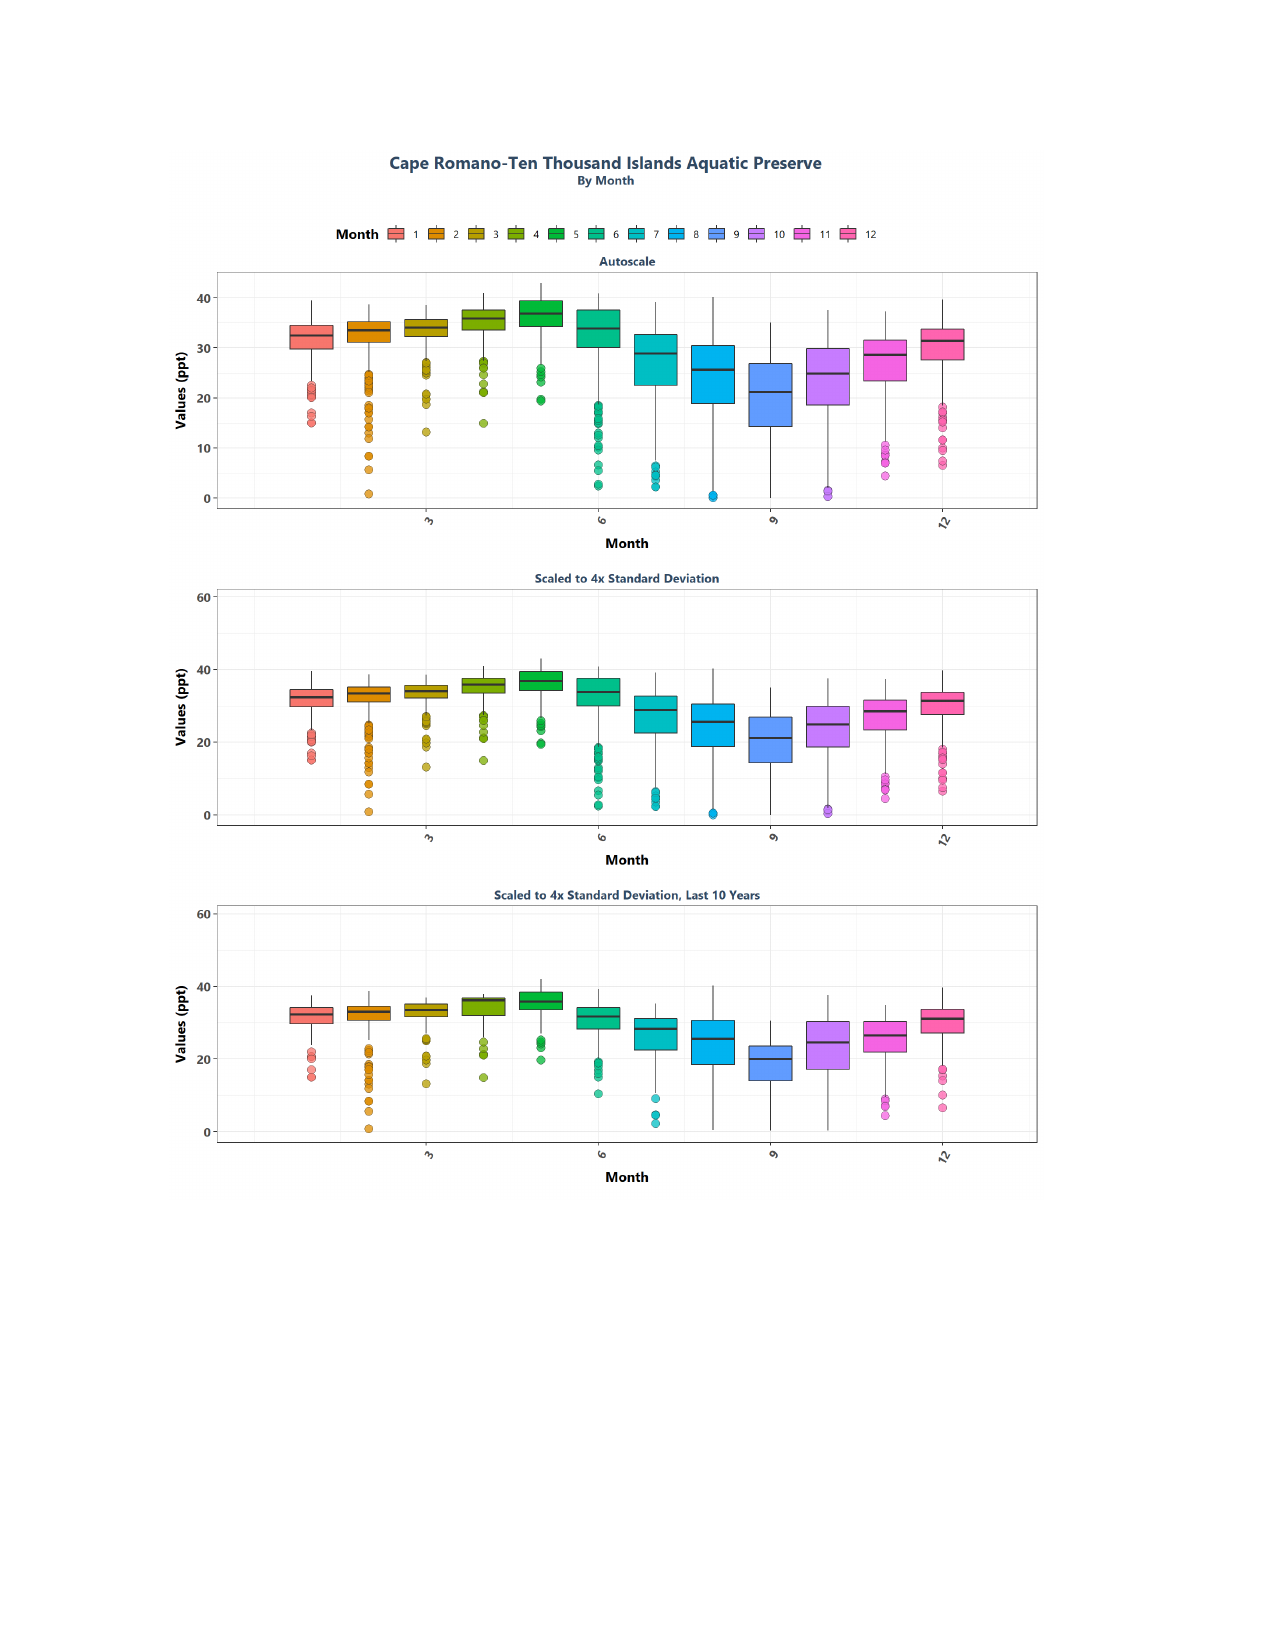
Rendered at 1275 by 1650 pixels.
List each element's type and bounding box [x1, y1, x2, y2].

picture [168, 150, 1044, 1200]
